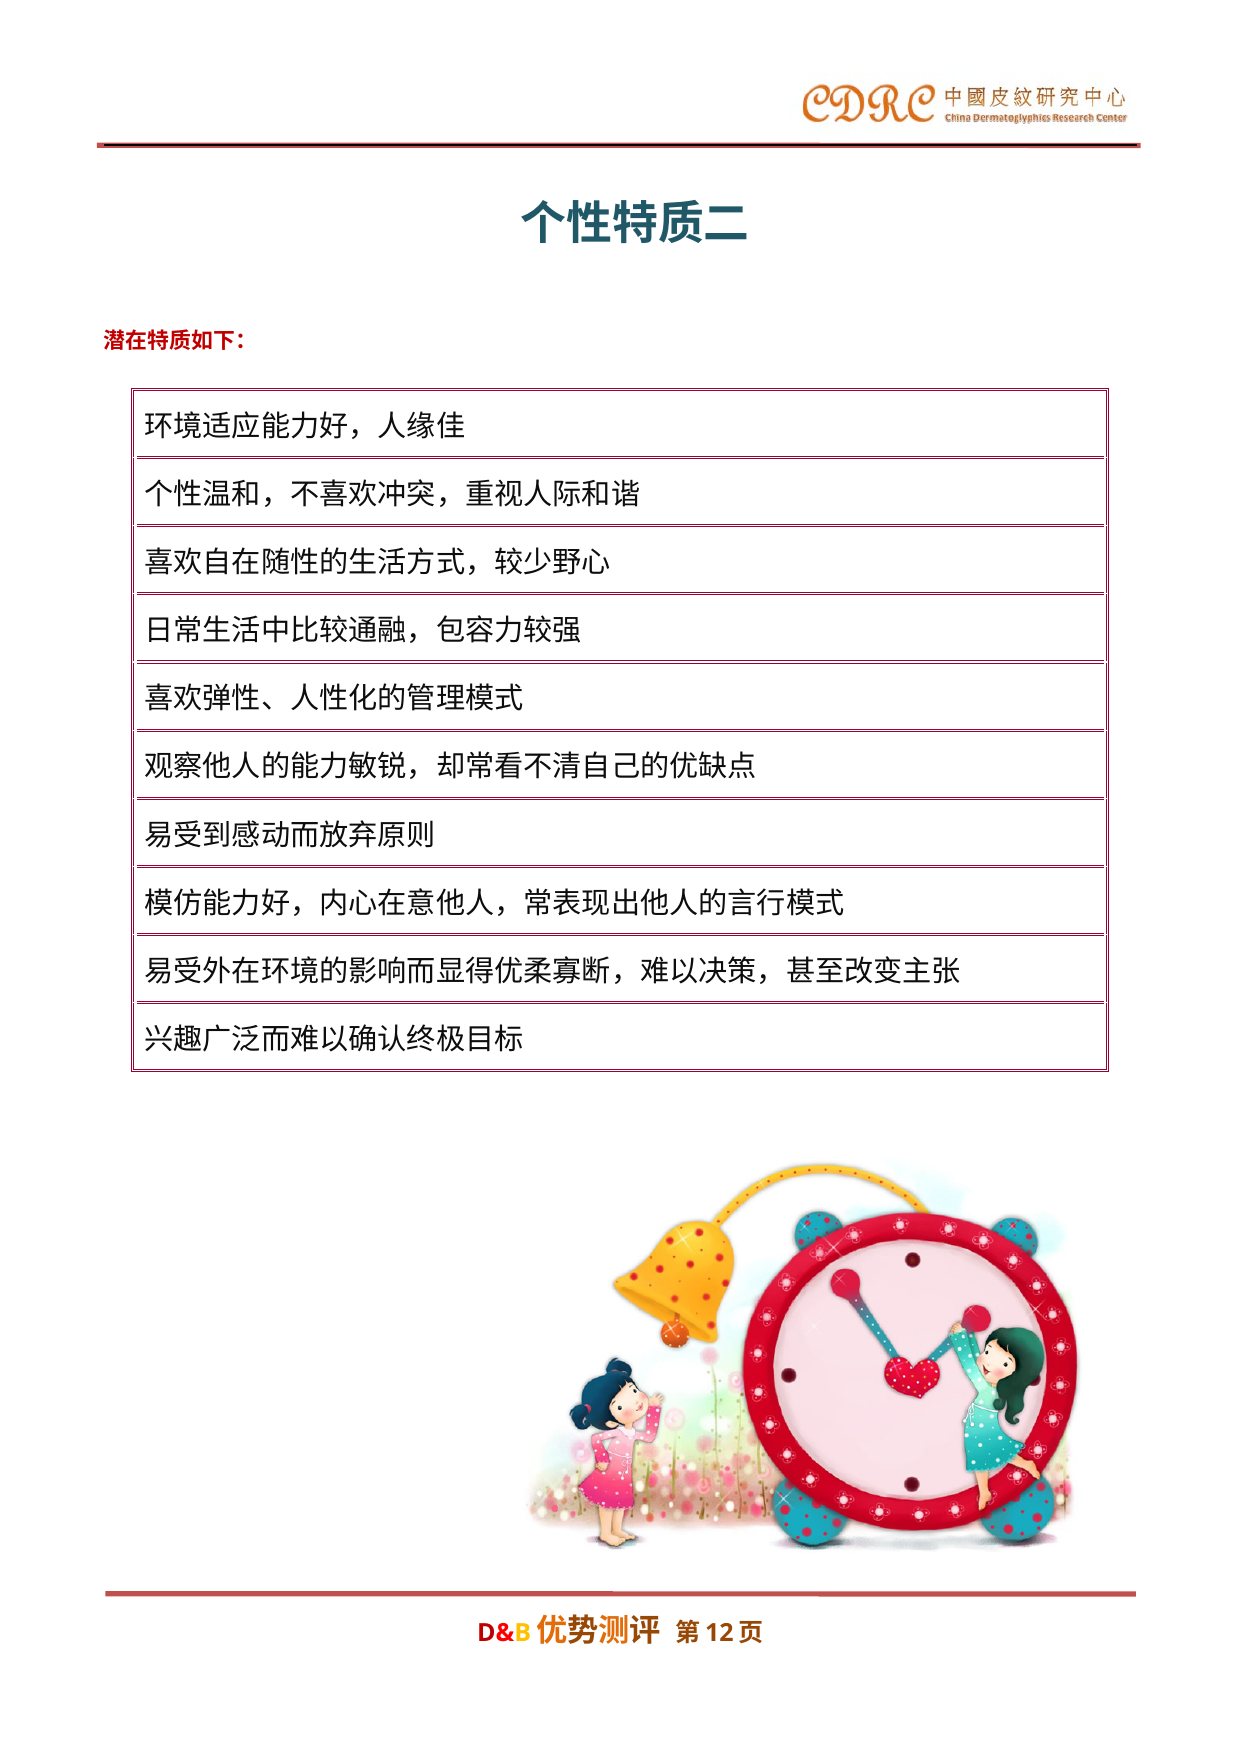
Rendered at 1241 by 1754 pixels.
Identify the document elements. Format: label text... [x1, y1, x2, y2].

picture [788, 73, 1138, 136]
table_cell 兴趣广泛而难以确认终极目标 [133, 1001, 1107, 1069]
table_cell 易受到感动而放弃原则 [134, 797, 1106, 865]
table_header 环境适应能力好，人缘佳 [134, 391, 1106, 456]
table_cell 观察他人的能力敏锐，却常看不清自己的优缺点 [134, 729, 1106, 797]
table_cell 喜欢自在随性的生活方式，较少野心 [133, 524, 1107, 592]
table_cell 个性温和，不喜欢冲突，重视人际和谐 [133, 456, 1107, 524]
table_cell 日常生活中比较通融，包容力较强 [133, 592, 1107, 660]
table_cell 模仿能力好，内心在意他人，常表现出他人的言行模式 [134, 865, 1106, 933]
picture [503, 1126, 1121, 1572]
table_cell 喜欢弹性、人性化的管理模式 [133, 660, 1107, 728]
table_cell 易受外在环境的影响而显得优柔寡断，难以决策，甚至改变主张 [133, 933, 1107, 1001]
text 潜在特质如下： [103, 323, 1137, 355]
